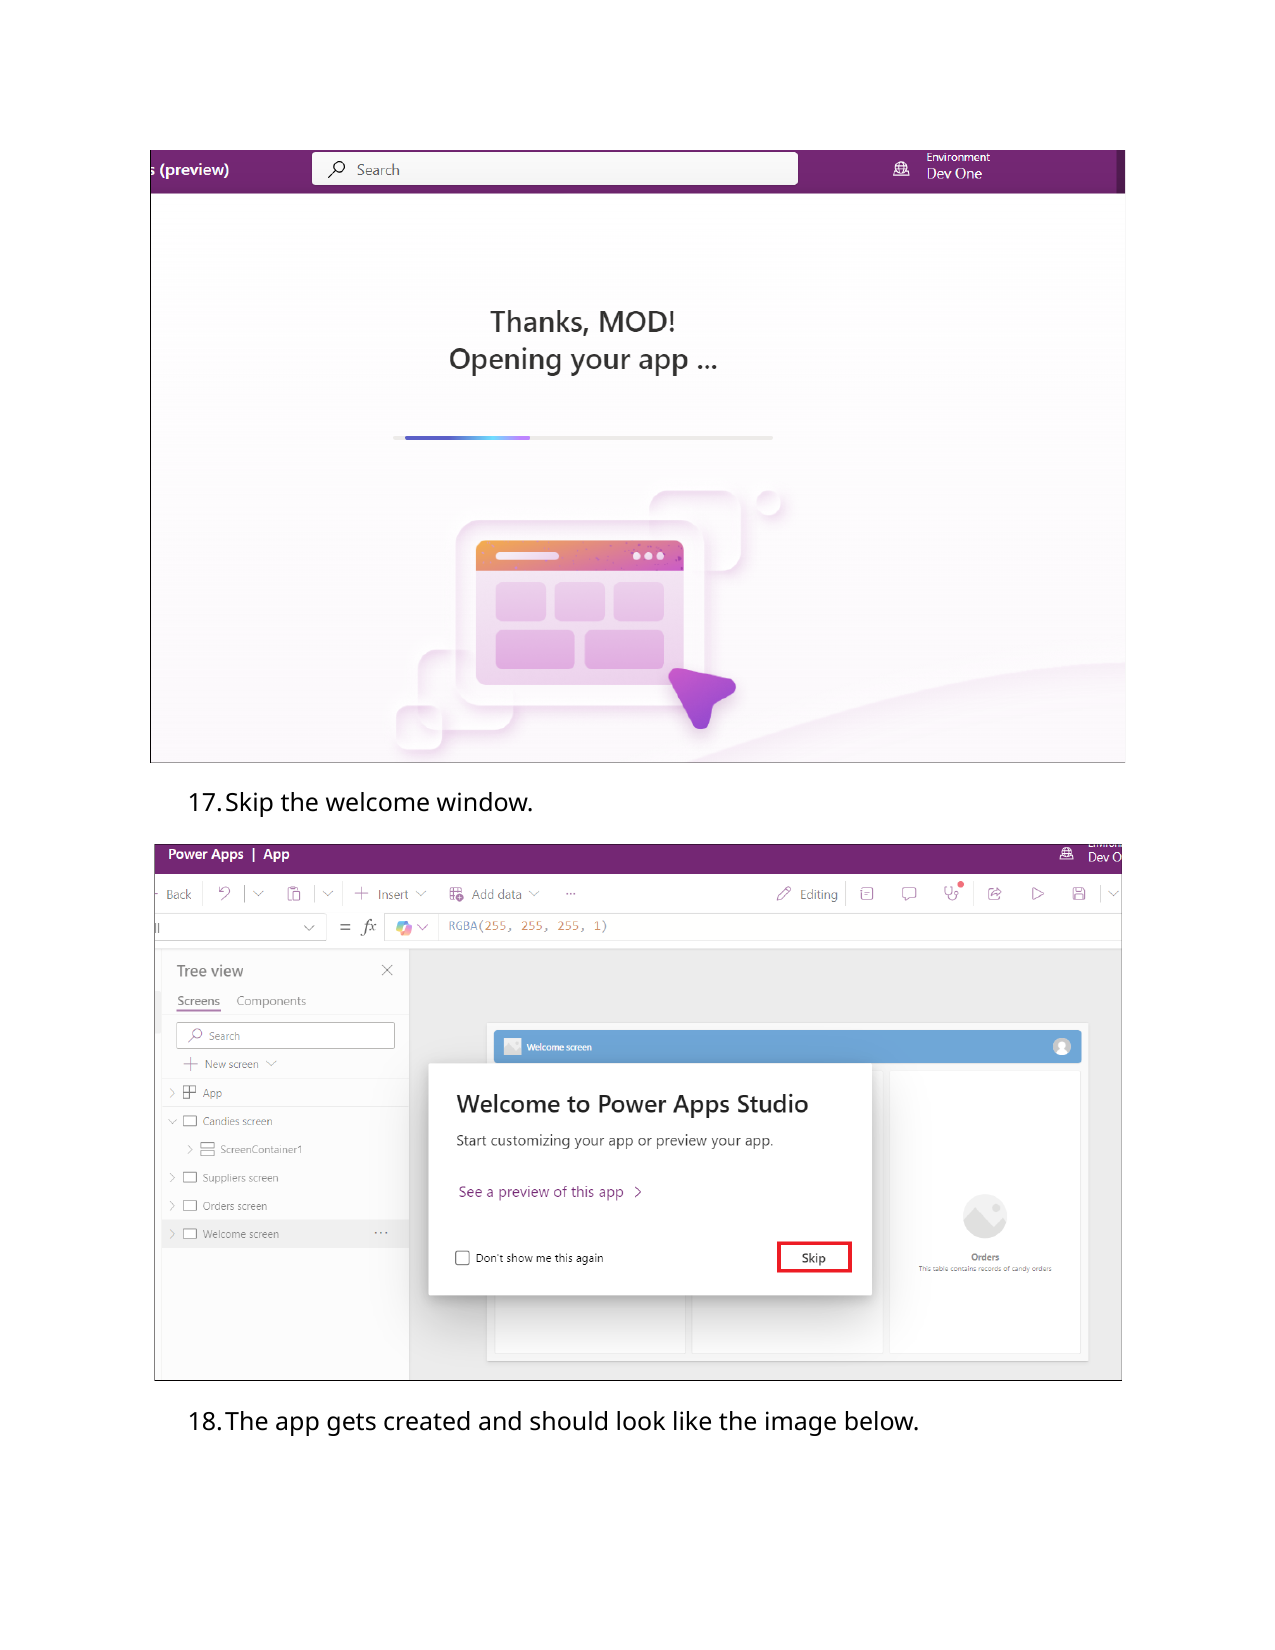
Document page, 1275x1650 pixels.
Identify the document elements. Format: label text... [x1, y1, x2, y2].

list The app gets created and should look like the image below. [187, 1403, 1125, 1437]
list Skip the welcome window. [187, 784, 1125, 819]
picture [150, 840, 1124, 1382]
picture [150, 150, 1125, 763]
